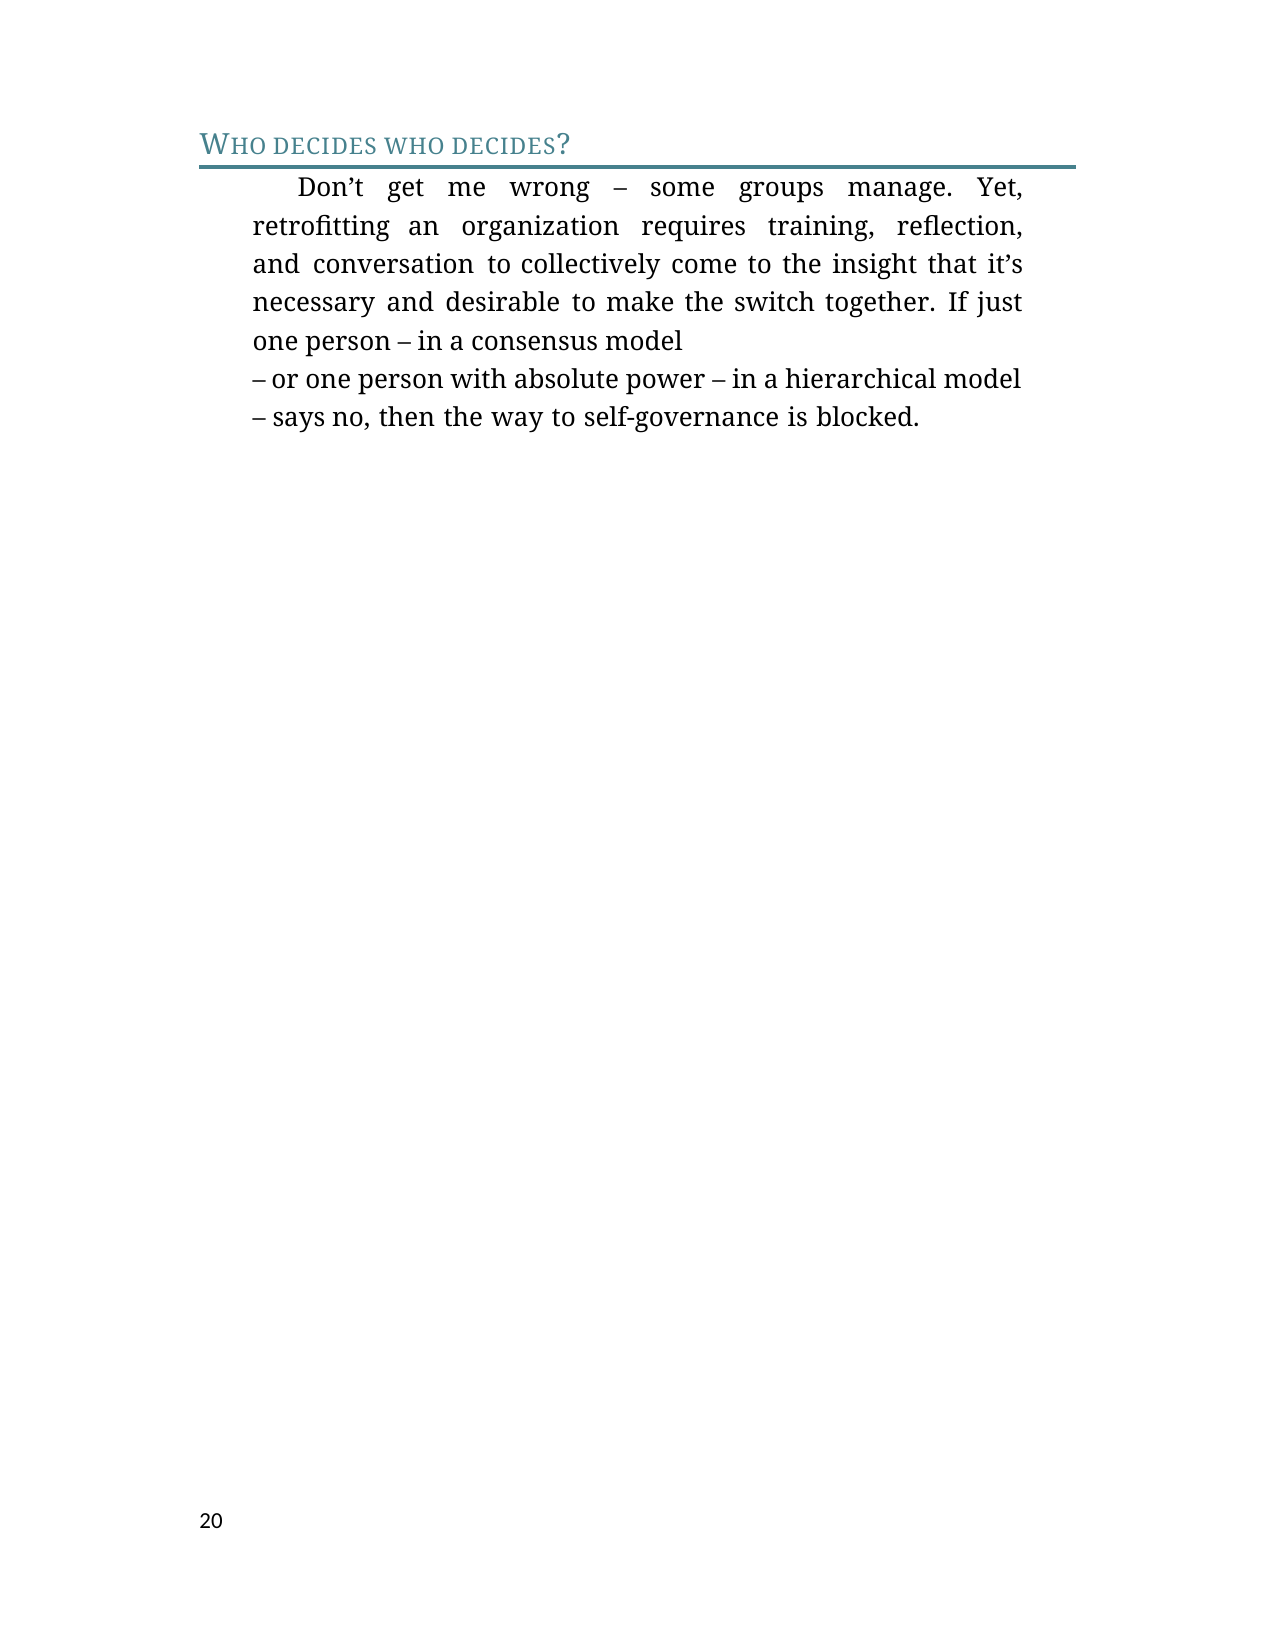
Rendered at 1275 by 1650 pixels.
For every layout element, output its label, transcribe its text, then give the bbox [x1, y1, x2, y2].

text Don’t get me wrong – some groups manage. Yet, retrofitting an organization requires training, reflection, and conversation to collectively come to the insight that it’s necessary and desirable to make the switch together. If just one person – in a consensus model [252, 169, 1023, 358]
list or one person with absolute power – in a hierarchical model – says no, then the way to self-governance is blocked. [252, 360, 1023, 434]
